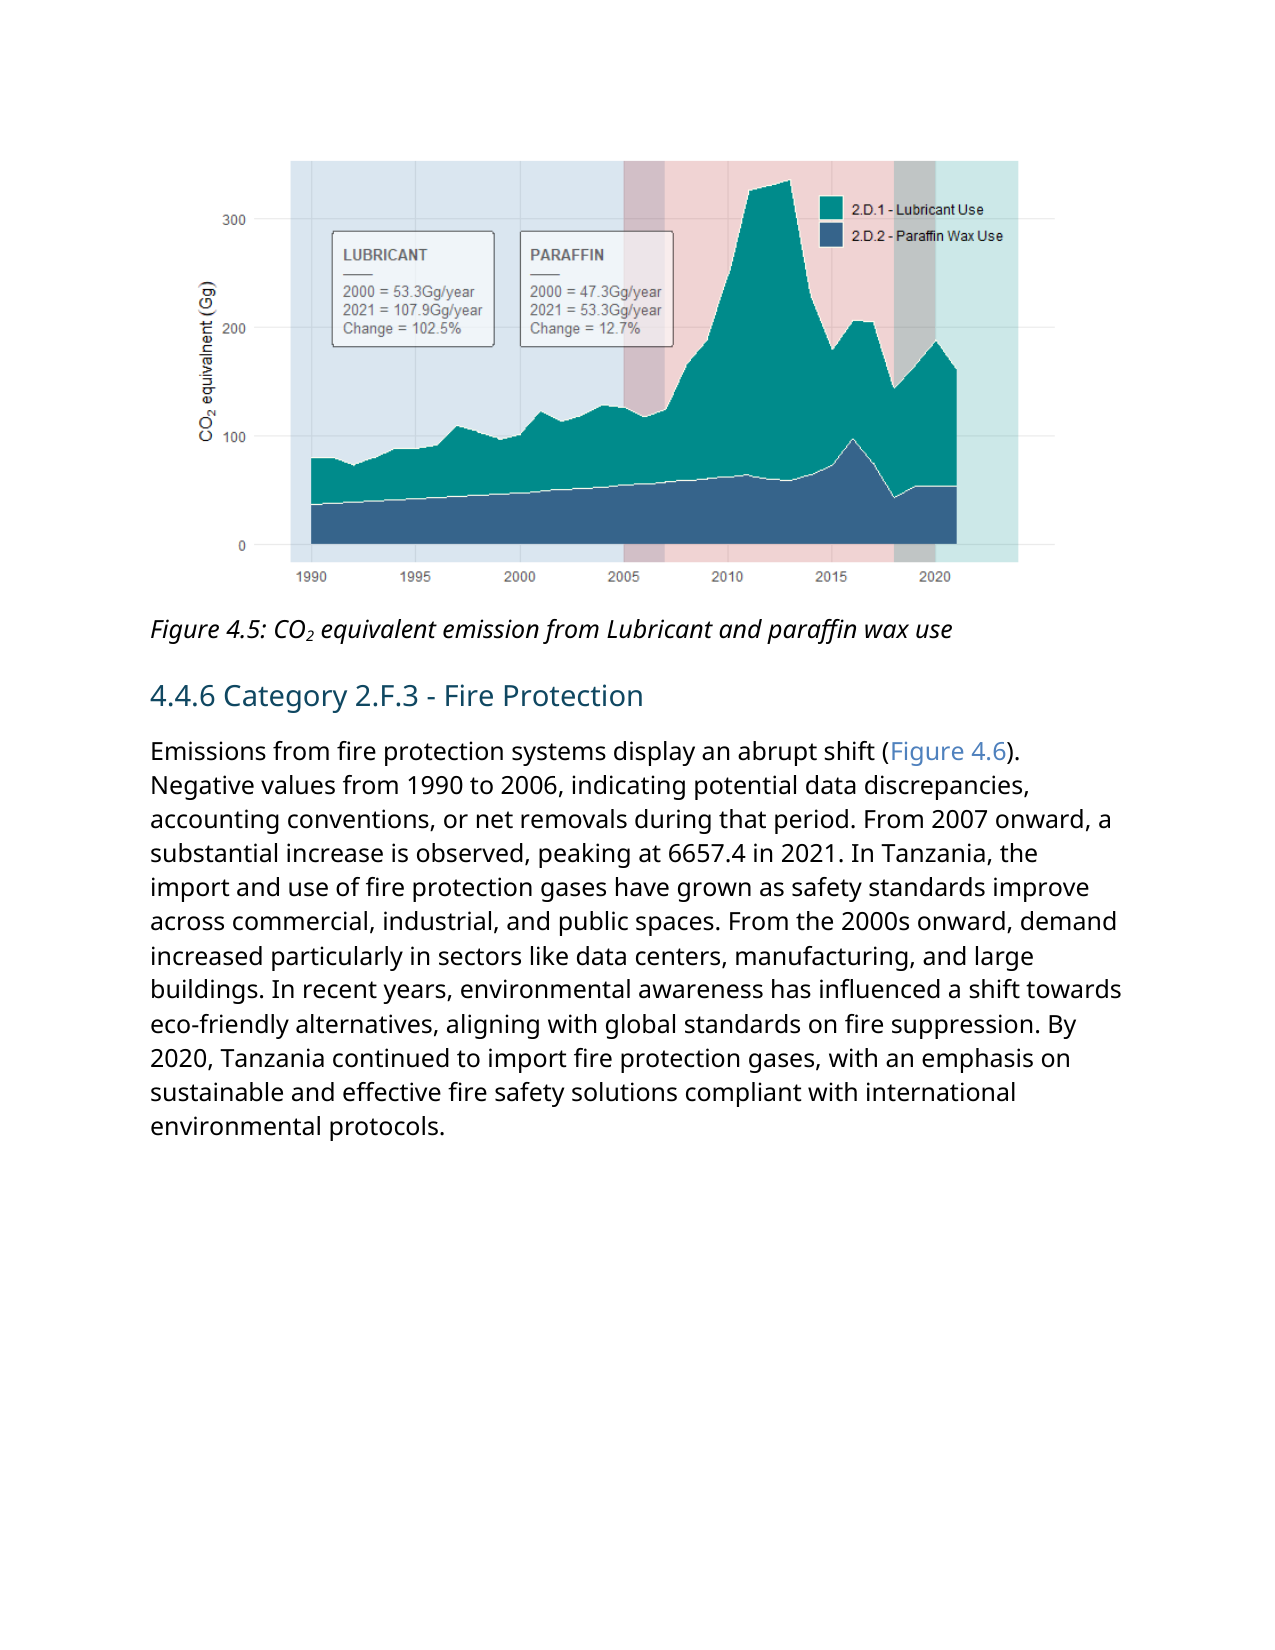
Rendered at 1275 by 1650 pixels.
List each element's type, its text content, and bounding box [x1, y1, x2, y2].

table_header Figure 4.5: CO2 equivalent emission from Lubricant and paraffin wax use [139, 150, 1114, 659]
text Emissions from fire protection systems display an abrupt shift (Figure 4.6). Negative values from 1990 to 2006, indicating potential data discrepancies, accounting conventions, or net removals during that period. From 2007 onward, a substantial increase is observed, peaking at 6657.4 in 2021. In Tanzania, the import and use of fire protection gases have grown as safety standards improve across commercial, industrial, and public spaces. From the 2000s onward, demand increased particularly in sectors like data centers, manufacturing, and large buildings. In recent years, environmental awareness has influenced a shift towards eco-friendly alternatives, aligning with global standards on fire suppression. By 2020, Tanzania continued to import fire protection gases, with an emphasis on sustainable and effective fire safety solutions compliant with international environmental protocols. [150, 734, 1125, 1142]
picture [188, 153, 1064, 592]
subtitle 4.4.6 Category 2.F.3 - Fire Protection [150, 675, 1125, 715]
